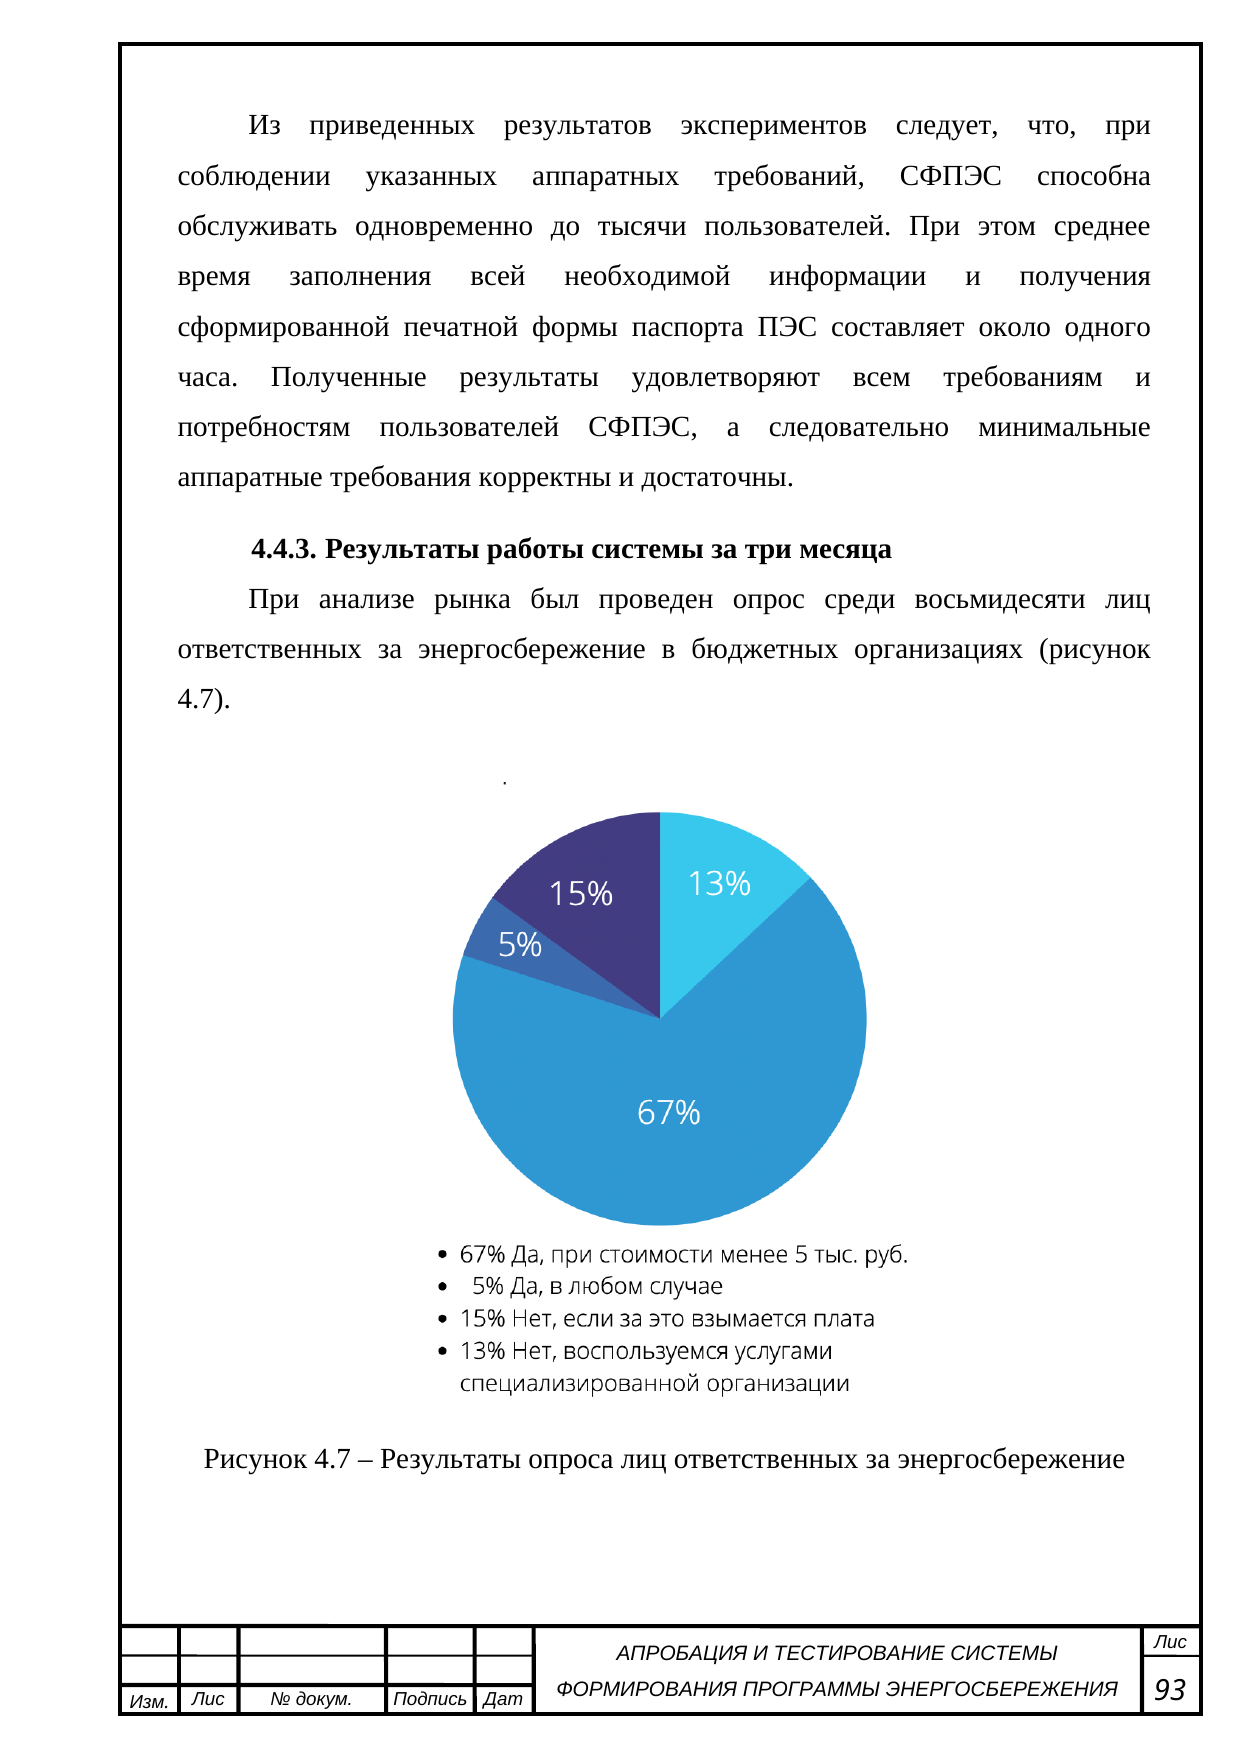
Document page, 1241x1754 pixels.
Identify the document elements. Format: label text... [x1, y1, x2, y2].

text При анализе рынка был проведен опрос среди восьмидесяти лиц ответственных за энергосбережение в бюджетных организациях (рисунок 4.7). [177, 581, 1152, 715]
picture [399, 782, 930, 1424]
text Из приведенных результатов экспериментов следует, что, при соблюдении указанных аппаратных требований, СФПЭС способна обслуживать одновременно до тысячи пользователей. При этом среднее время заполнения всей необходимой информации и получения сформированной печатной формы паспорта ПЭС составляет около одного часа. Полученные результаты удовлетворяют всем требованиям и потребностям пользователей СФПЭС, а следовательно минимальные аппаратные требования корректны и достаточны. [177, 107, 1152, 493]
subtitle Результаты работы системы за три месяца [177, 531, 1152, 564]
text Рисунок 4.7 – Результаты опроса лиц ответственных за энергосбережение [177, 1441, 1152, 1474]
